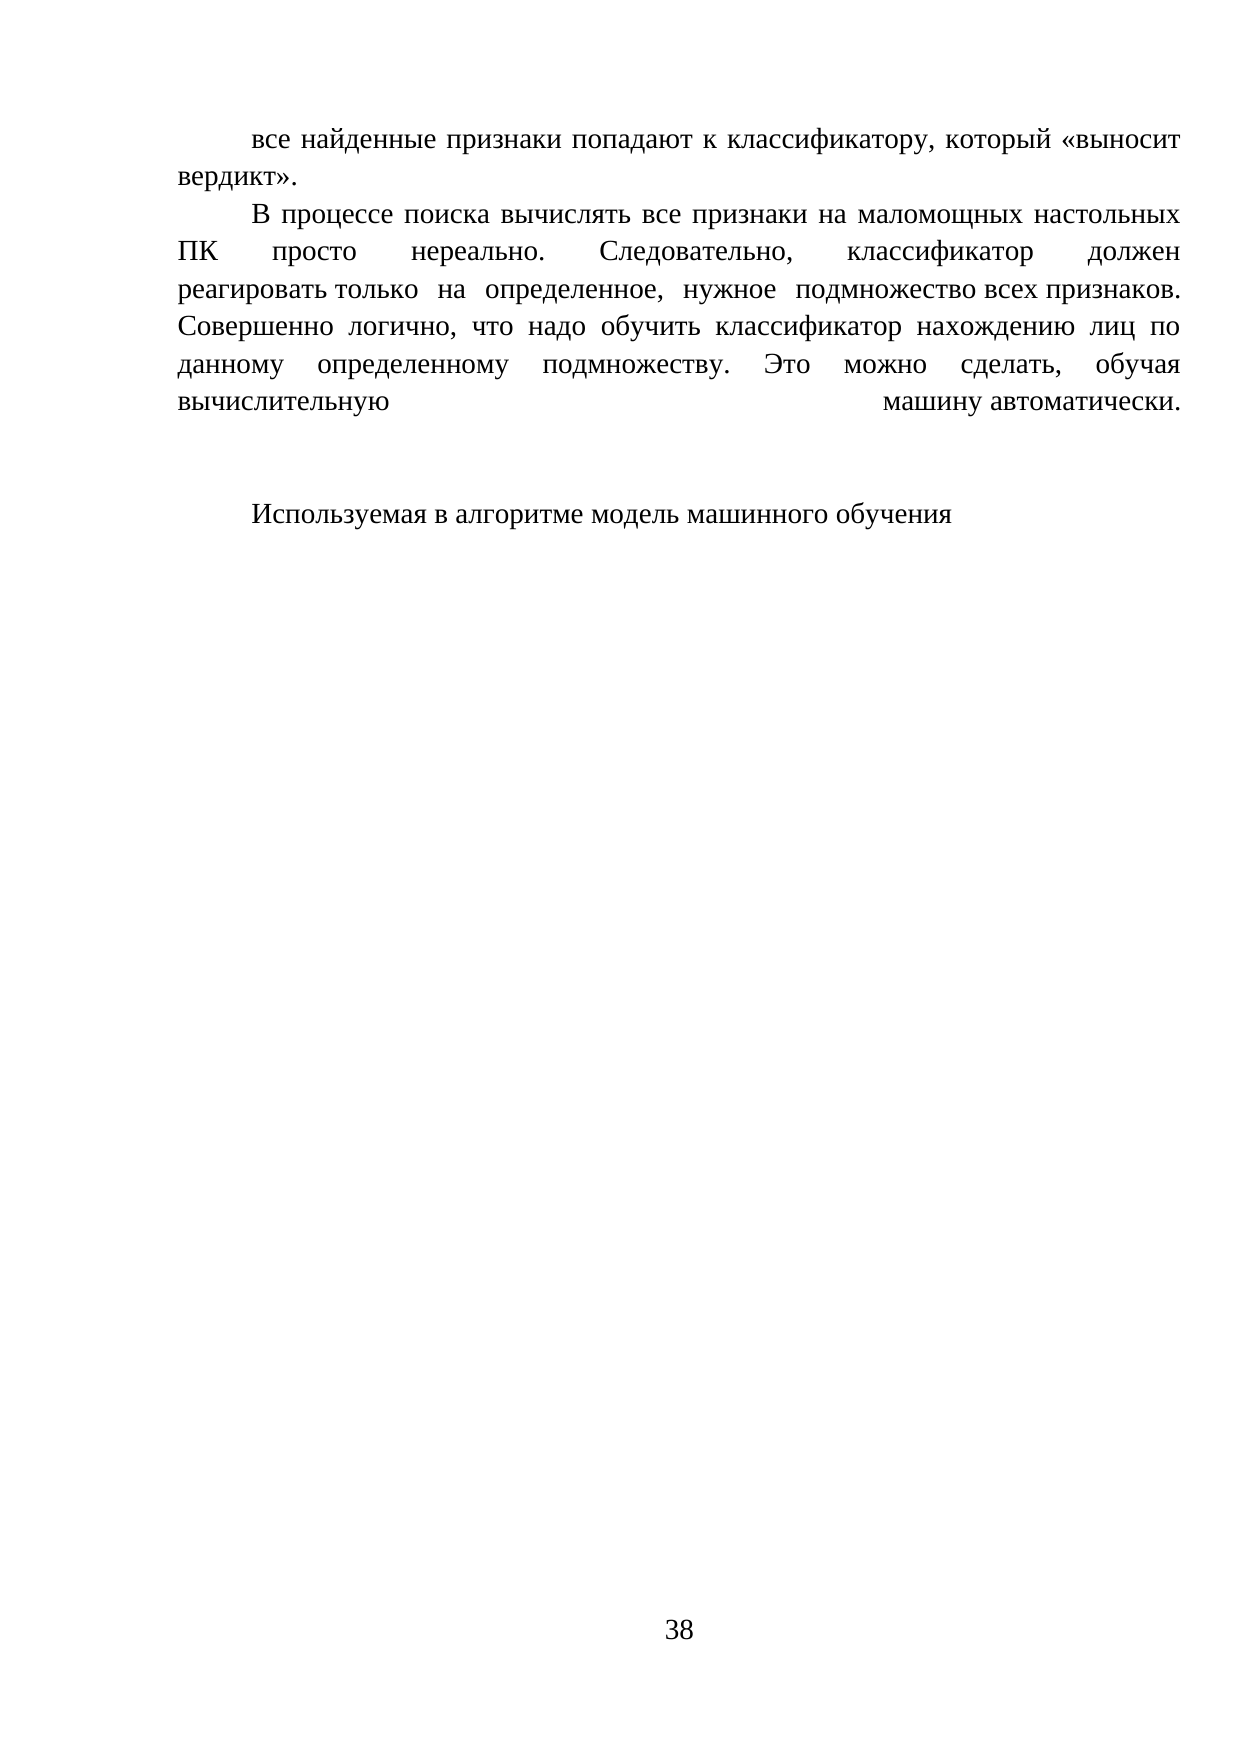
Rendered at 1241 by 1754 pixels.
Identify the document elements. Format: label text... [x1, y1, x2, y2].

text все найденные признаки попадают к классификатору, который «выносит вердикт». [177, 118, 1181, 193]
text Используемая в алгоритме модель машинного обучения [177, 493, 1181, 531]
text В процессе поиска вычислять все признаки на маломощных настольных ПК просто нереально. Следовательно, классификатор должен реагировать только на определенное, нужное подмножество всех признаков. Совершенно логично, что надо обучить классификатор нахождению лиц по данному определенному подмножеству. Это можно сделать, обучая вычислительную машину автоматически. [177, 193, 1181, 493]
